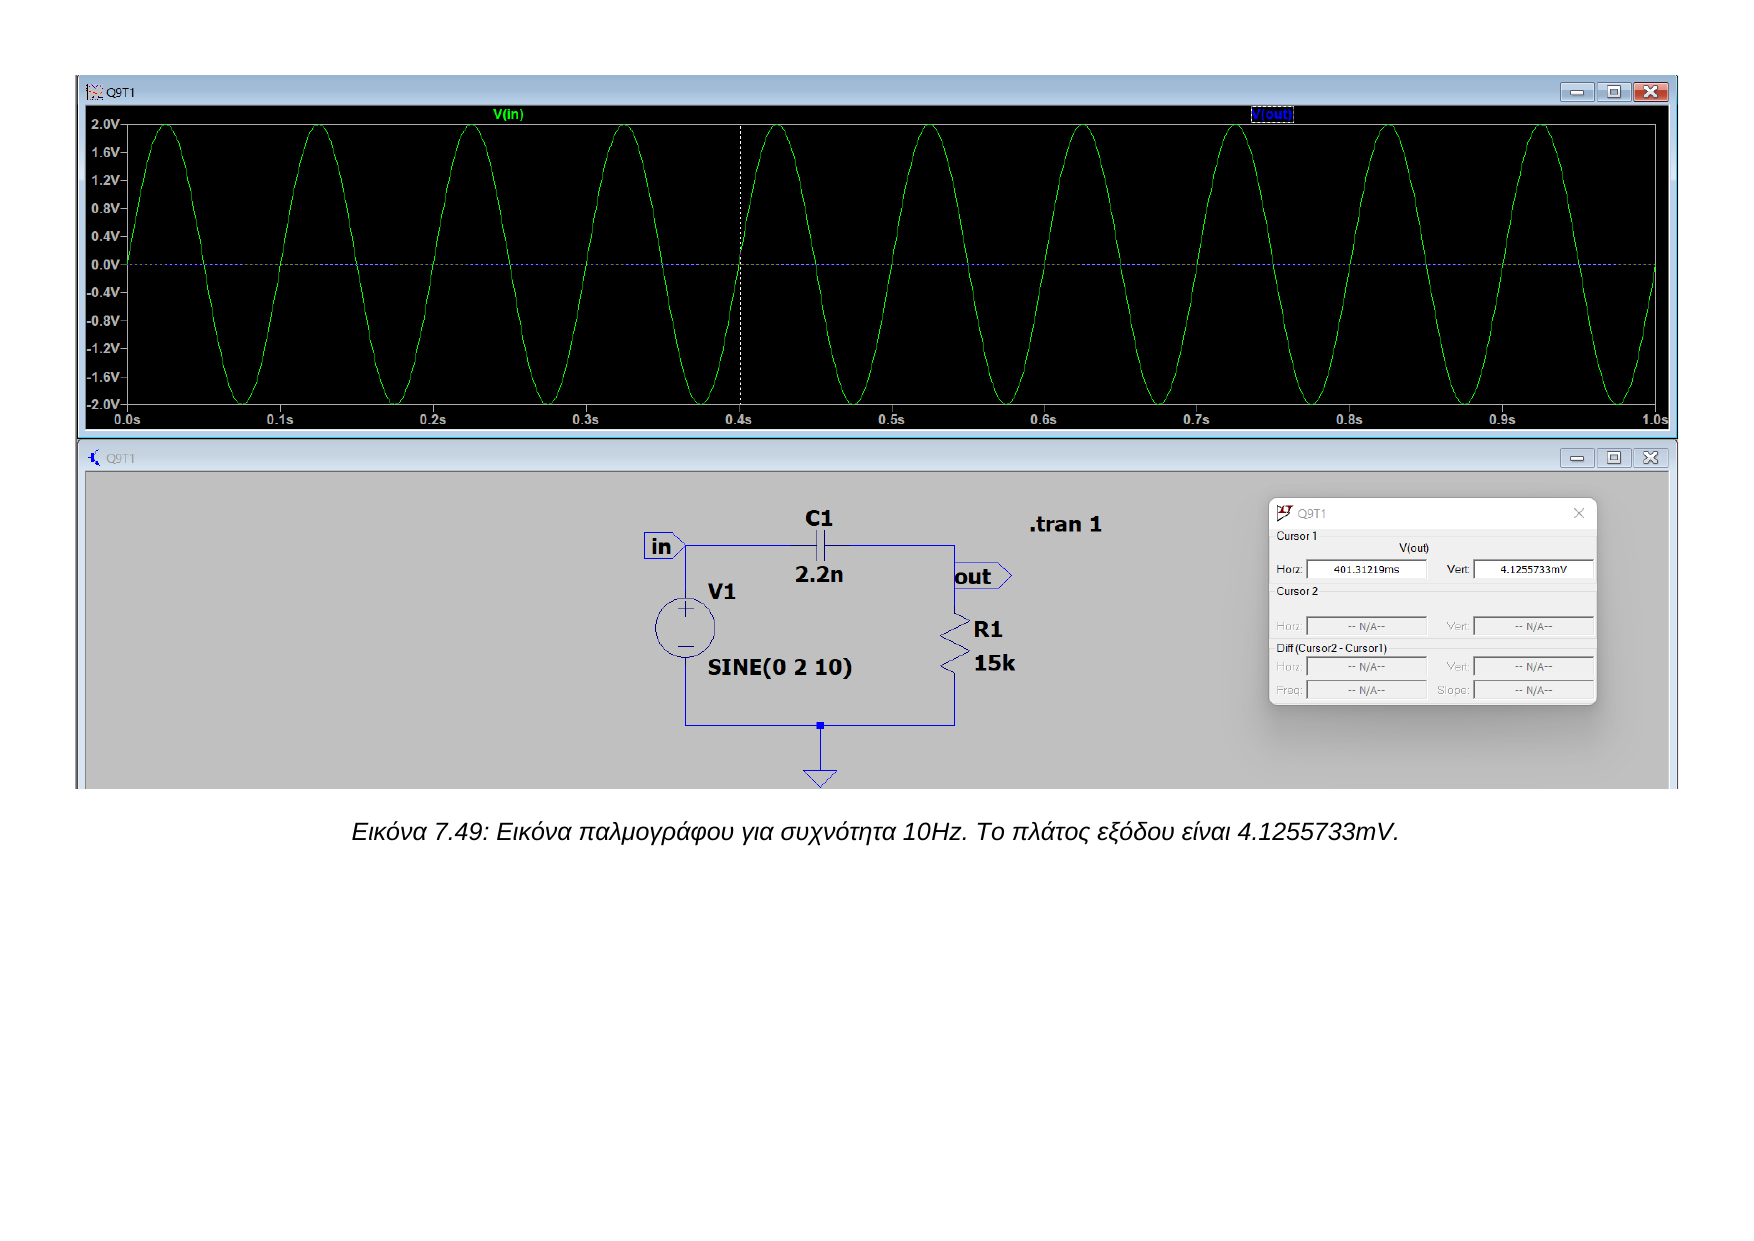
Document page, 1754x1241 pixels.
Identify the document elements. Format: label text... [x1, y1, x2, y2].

text Εικόνα 7.49: Εικόνα παλμογράφου για συχνότητα 10Hz. Το πλάτος εξόδου είναι 4.1255733mV. [75, 817, 1679, 846]
picture [75, 75, 1679, 789]
